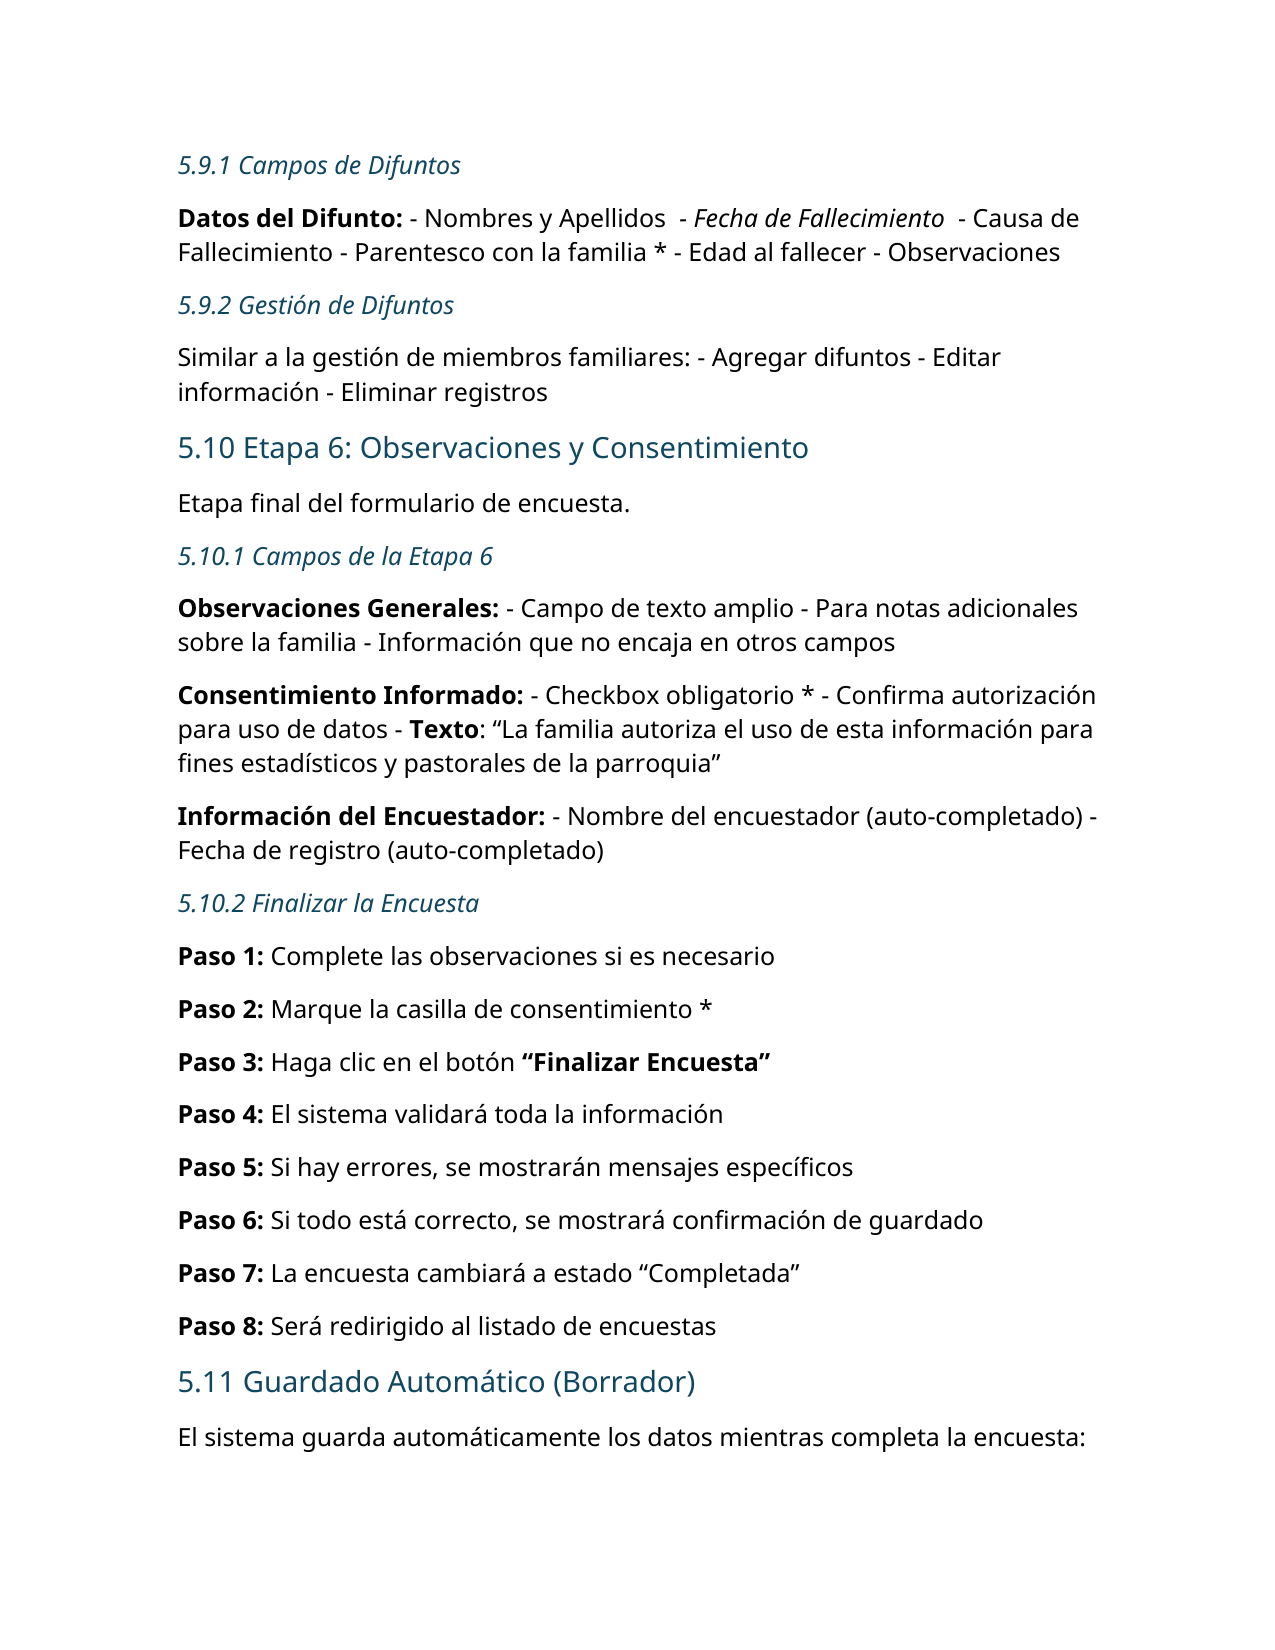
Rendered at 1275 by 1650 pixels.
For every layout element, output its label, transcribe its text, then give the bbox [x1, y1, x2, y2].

subtitle 5.10.2 Finalizar la Encuesta [177, 886, 1098, 920]
text Datos del Difunto: - Nombres y Apellidos - Fecha de Fallecimiento - Causa de Fallecimiento - Parentesco con la familia * - Edad al fallecer - Observaciones [177, 200, 1098, 268]
text El sistema guarda automáticamente los datos mientras completa la encuesta: [177, 1419, 1098, 1453]
subtitle 5.10 Etapa 6: Observaciones y Consentimiento [177, 427, 1098, 467]
text Similar a la gestión de miembros familiares: - Agregar difuntos - Editar información - Eliminar registros [177, 340, 1098, 408]
text Paso 8: Será redirigido al listado de encuestas [177, 1308, 1098, 1342]
text Etapa final del formulario de encuesta. [177, 485, 1098, 519]
text Paso 4: El sistema validará toda la información [177, 1097, 1098, 1131]
text Información del Encuestador: - Nombre del encuestador (auto-completado) - Fecha de registro (auto-completado) [177, 799, 1098, 867]
subtitle 5.9.2 Gestión de Difuntos [177, 287, 1098, 321]
text Paso 5: Si hay errores, se mostrarán mensajes específicos [177, 1150, 1098, 1184]
subtitle 5.9.1 Campos de Difuntos [177, 148, 1098, 182]
text Consentimiento Informado: - Checkbox obligatorio * - Confirma autorización para uso de datos - Texto: “La familia autoriza el uso de esta información para fines estadísticos y pastorales de la parroquia” [177, 678, 1098, 780]
text Paso 7: La encuesta cambiará a estado “Completada” [177, 1255, 1098, 1289]
text Observaciones Generales: - Campo de texto amplio - Para notas adicionales sobre la familia - Información que no encaja en otros campos [177, 591, 1098, 659]
text Paso 3: Haga clic en el botón “Finalizar Encuesta” [177, 1044, 1098, 1078]
text Paso 1: Complete las observaciones si es necesario [177, 938, 1098, 973]
subtitle 5.10.1 Campos de la Etapa 6 [177, 538, 1098, 572]
text Paso 6: Si todo está correcto, se mostrará confirmación de guardado [177, 1203, 1098, 1237]
subtitle 5.11 Guardado Automático (Borrador) [177, 1361, 1098, 1401]
text Paso 2: Marque la casilla de consentimiento * [177, 991, 1098, 1025]
